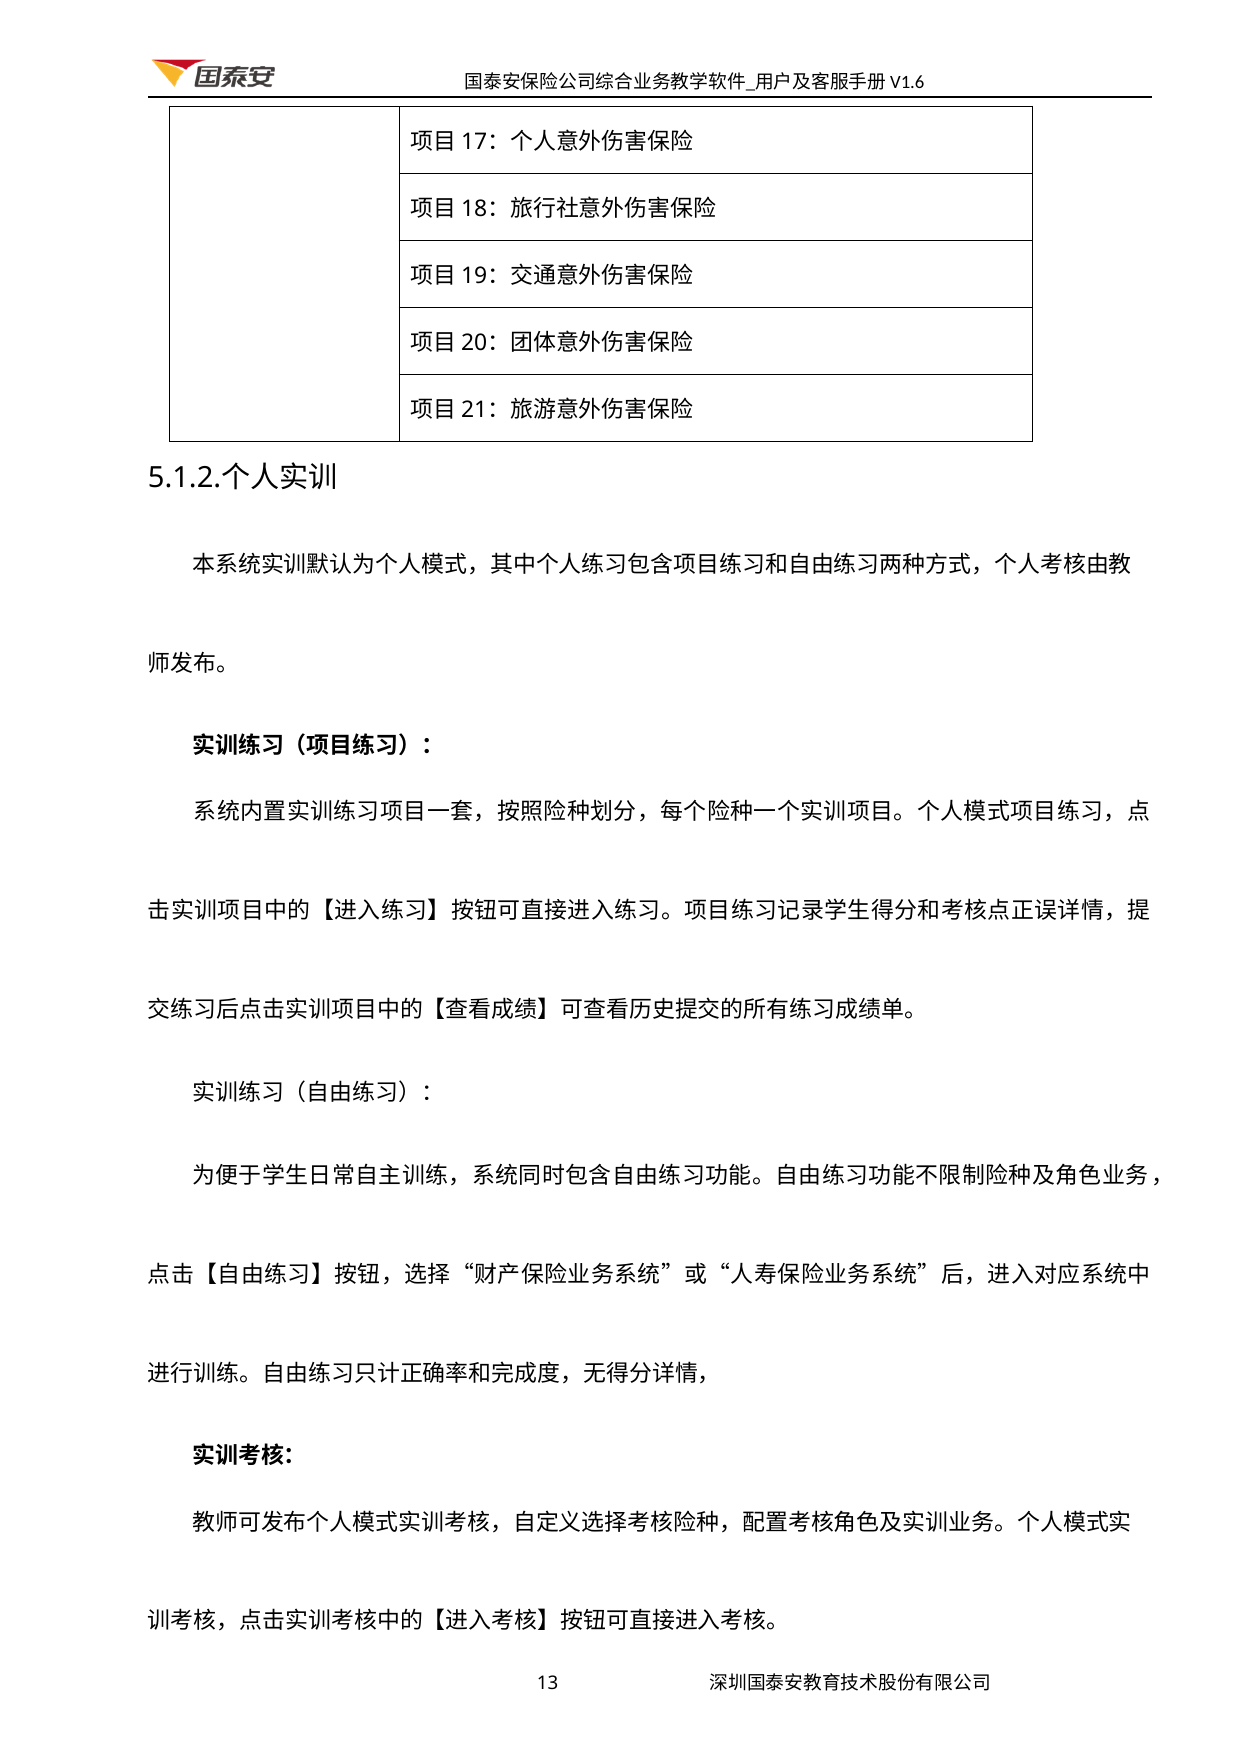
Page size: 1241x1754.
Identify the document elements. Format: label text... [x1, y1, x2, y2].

picture [147, 59, 278, 89]
table_cell 项目20：团体意外伤害保险 [400, 308, 1032, 374]
table_cell 项目18：旅行社意外伤害保险 [400, 174, 1032, 240]
text 系统内置实训练习项目一套，按照险种划分，每个险种一个实训项目。个人模式项目练习，点击实训项目中的【进入练习】按钮可直接进入练习。项目练习记录学生得分和考核点正误详情，提交练习后点击实训项目中的【查看成绩】可查看历史提交的所有练习成绩单。 [148, 777, 1152, 1041]
text 教师可发布个人模式实训考核，自定义选择考核险种，配置考核角色及实训业务。个人模式实训考核，点击实训考核中的【进入考核】按钮可直接进入考核。 [148, 1487, 1152, 1652]
table_cell 项目19：交通意外伤害保险 [400, 241, 1032, 307]
text 本系统实训默认为个人模式，其中个人练习包含项目练习和自由练习两种方式，个人考核由教师发布。 [148, 529, 1152, 694]
text 实训练习（项目练习）： [148, 711, 1152, 777]
text 为便于学生日常自主训练，系统同时包含自由练习功能。自由练习功能不限制险种及角色业务，点击【自由练习】按钮，选择“财产保险业务系统”或“人寿保险业务系统”后，进入对应系统中进行训练。自由练习只计正确率和完成度，无得分详情， [148, 1140, 1152, 1404]
table_cell 项目21：旅游意外伤害保险 [400, 375, 1032, 441]
subtitle 个人实训 [148, 442, 1152, 508]
text 实训考核： [148, 1421, 1152, 1487]
text 实训练习（自由练习）： [148, 1058, 1152, 1124]
table_cell 项目17：个人意外伤害保险 [400, 107, 1032, 173]
